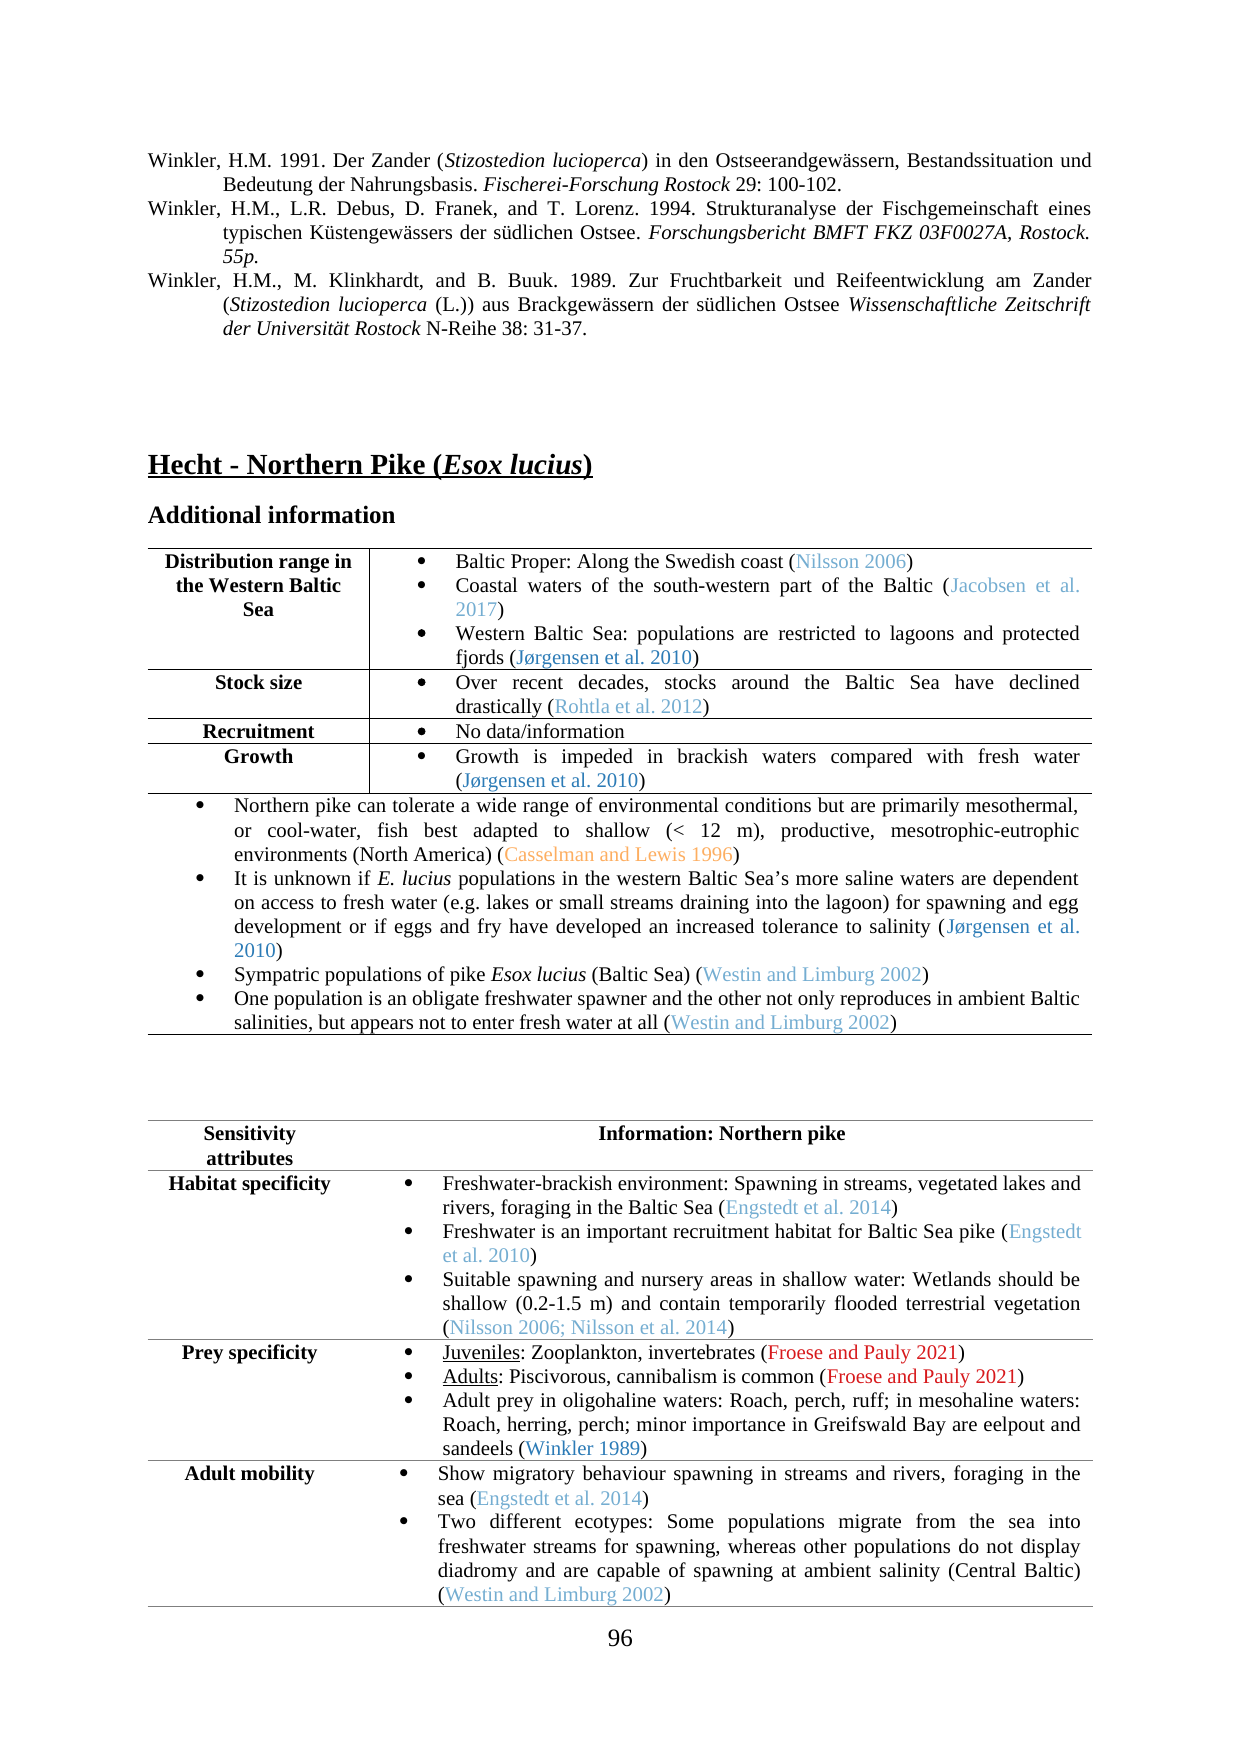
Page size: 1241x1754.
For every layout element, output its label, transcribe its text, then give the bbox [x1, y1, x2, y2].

table_header Information: Northern pike [351, 1121, 1093, 1169]
table_cell Growth [148, 744, 369, 792]
table_cell Growth is impeded in brackish waters compared with fresh water (Jørgensen et al. 2010) [370, 744, 1092, 792]
text Winkler, H.M. 1991. Der Zander (Stizostedion lucioperca) in den Ostseerandgewässern, Bestandssituation und Bedeutung der Nahrungsbasis. Fischerei-Forschung Rostock 29: 100-102. [148, 148, 1093, 196]
table_cell Stock size [148, 670, 369, 718]
text Winkler, H.M., M. Klinkhardt, and B. Buuk. 1989. Zur Fruchtbarkeit und Reifeentwicklung am Zander (Stizostedion lucioperca (L.)) aus Brackgewässern der südlichen Ostsee Wissenschaftliche Zeitschrift der Universität Rostock N-Reihe 38: 31-37. [148, 268, 1093, 340]
table_cell Over recent decades, stocks around the Baltic Sea have declined drastically (Rohtla et al. 2012) [370, 670, 1092, 718]
table_cell No data/information [370, 719, 1092, 743]
text Additional information [148, 500, 1093, 529]
table_cell Juveniles: Zooplankton, invertebrates (Froese and Pauly 2021) Adults: Piscivorous, cannibalism is common (Froese and Pauly 2021) Adult prey in oligohaline waters: Roach, perch, ruff; in mesohaline waters: Roach, herring, perch; minor importance in Greifswald Bay are eelpout and sandeels (Winkler 1989) [351, 1340, 1093, 1460]
table_cell Recruitment [148, 719, 369, 743]
table_header Sensitivity attributes [148, 1121, 351, 1169]
table_cell Habitat specificity [148, 1171, 351, 1339]
table_cell Northern pike can tolerate a wide range of environmental conditions but are primarily mesothermal, or cool-water, fish best adapted to shallow (< 12 m), productive, mesotrophic-eutrophic environments (North America) (Casselman and Lewis 1996) It is unknown if E. lucius populations in the western Baltic Sea’s more saline waters are dependent on access to fresh water (e.g. lakes or small streams draining into the lagoon) for spawning and egg development or if eggs and fry have developed an increased tolerance to salinity (Jørgensen et al. 2010) Sympatric populations of pike Esox lucius (Baltic Sea) (Westin and Limburg 2002) One population is an obligate freshwater spawner and the other not only reproduces in ambient Baltic salinities, but appears not to enter fresh water at all (Westin and Limburg 2002) [148, 794, 1092, 1034]
text Winkler, H.M., L.R. Debus, D. Franek, and T. Lorenz. 1994. Strukturanalyse der Fischgemeinschaft eines typischen Küstengewässers der südlichen Ostsee. Forschungsbericht BMFT FKZ 03F0027A, Rostock. 55p. [148, 196, 1093, 268]
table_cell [351, 1461, 1093, 1606]
table_header Distribution range in the Western Baltic Sea [148, 549, 369, 669]
table_cell Prey specificity [148, 1340, 351, 1460]
table_cell Adult mobility [148, 1461, 351, 1606]
text Hecht - Northern Pike (Esox lucius) [148, 447, 1093, 481]
table_header Baltic Proper: Along the Swedish coast (Nilsson 2006) Coastal waters of the south-western part of the Baltic (Jacobsen et al. 2017) Western Baltic Sea: populations are restricted to lagoons and protected fjords (Jørgensen et al. 2010) [370, 549, 1092, 669]
table_cell Freshwater-brackish environment: Spawning in streams, vegetated lakes and rivers, foraging in the Baltic Sea (Engstedt et al. 2014) Freshwater is an important recruitment habitat for Baltic Sea pike (Engstedt et al. 2010) Suitable spawning and nursery areas in shallow water: Wetlands should be shallow (0.2-1.5 m) and contain temporarily flooded terrestrial vegetation (Nilsson 2006; Nilsson et al. 2014) [351, 1171, 1093, 1339]
